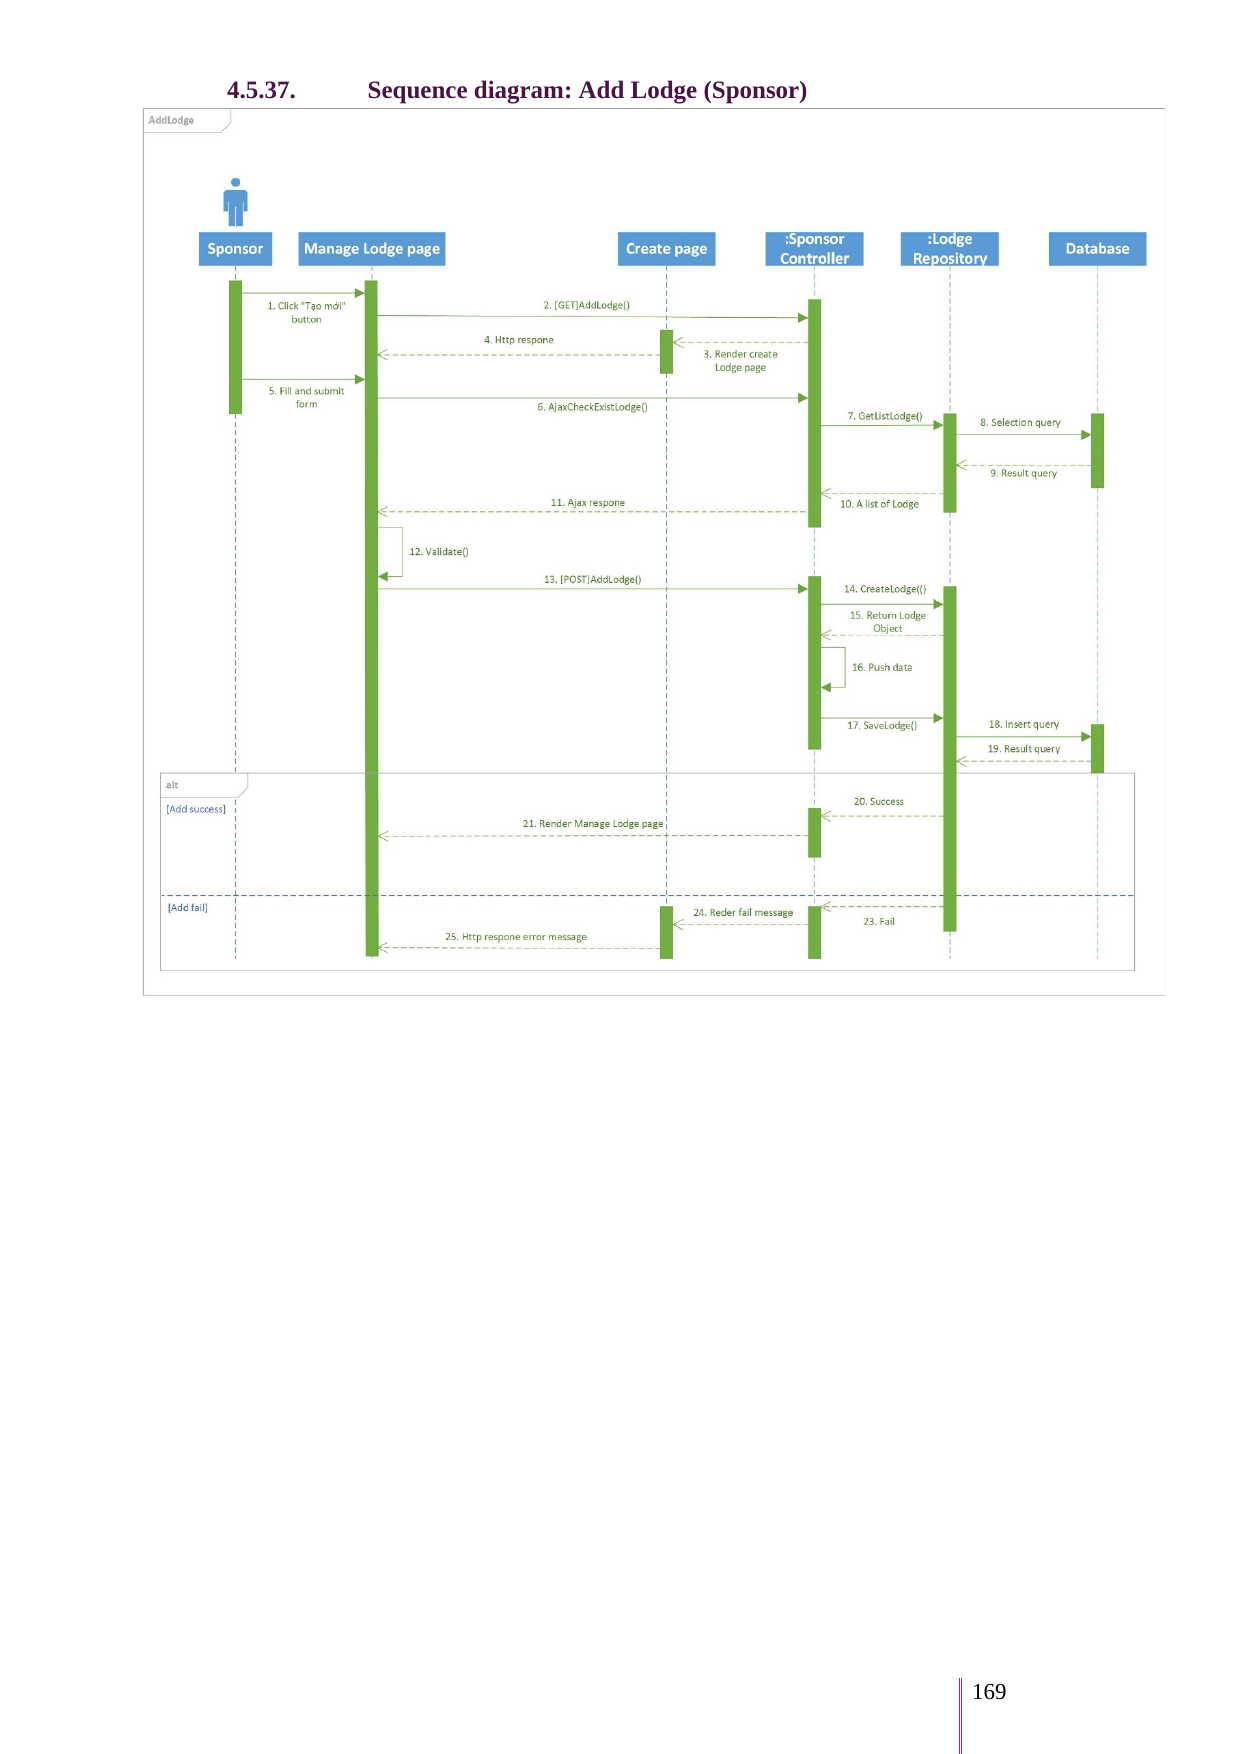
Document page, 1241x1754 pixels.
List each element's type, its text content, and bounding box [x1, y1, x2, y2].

subtitle Sequence diagram: Add Lodge (Sponsor) [227, 75, 1165, 104]
picture [142, 108, 1166, 996]
